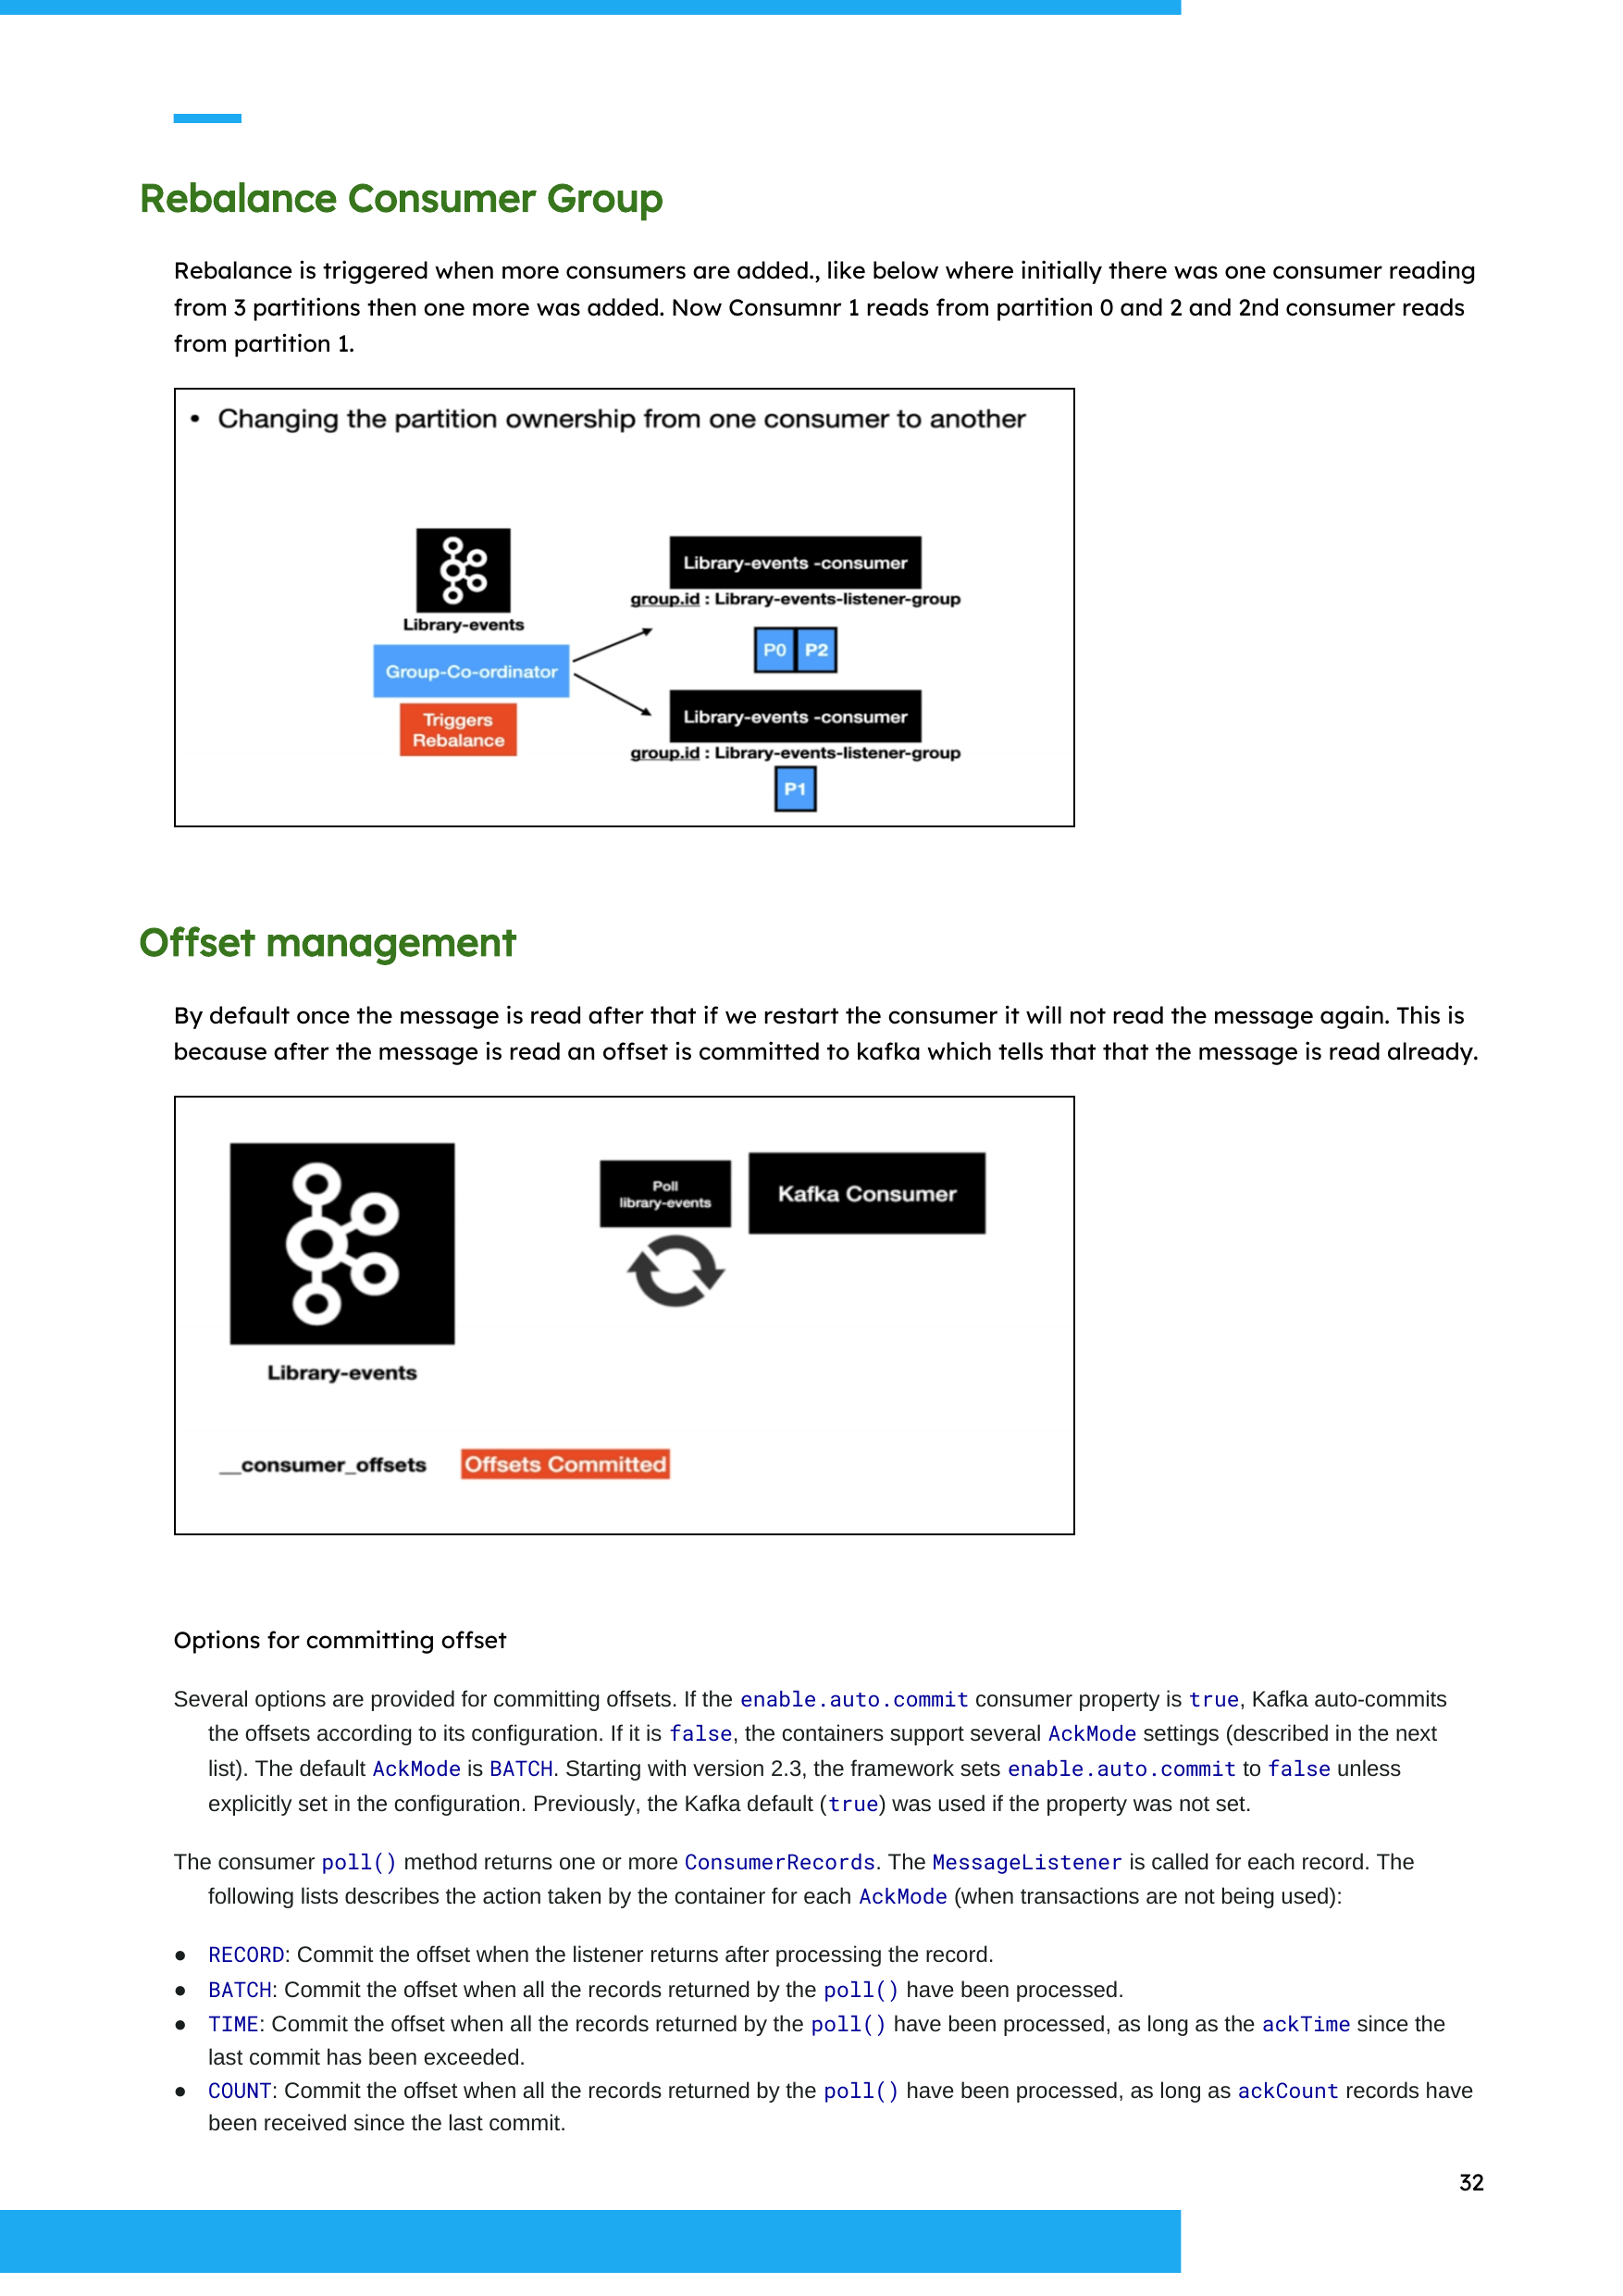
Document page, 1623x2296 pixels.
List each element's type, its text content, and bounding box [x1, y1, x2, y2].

picture [176, 390, 1073, 825]
list BATCH: Commit the offset when all the records returned by the poll() have been processed. [173, 1975, 1484, 2003]
text Several options are provided for committing offsets. If the enable.auto.commit consumer property is true, Kafka auto-commits the offsets according to its configuration. If it is false, the containers support several AckMode settings (described in the next list). The default AckMode is BATCH. Starting with version 2.3, the framework sets enable.auto.commit to false unless explicitly set in the configuration. Previously, the Kafka default (true) was used if the property was not set. [173, 1684, 1484, 1817]
list COUNT: Commit the offset when all the records returned by the poll() have been processed, as long as ackCount records have been received since the last commit. [173, 2076, 1484, 2136]
list RECORD: Commit the offset when the listener returns after processing the record. [173, 1940, 1484, 1968]
text By default once the message is read after that if we restart the consumer it will not read the message again. This is because after the message is read an offset is committed to kafka which tells that that the message is read already. [173, 1000, 1484, 1065]
text Rebalance is triggered when more consumers are added., like below where initially there was one consumer reading from 3 partitions then one more was added. Now Consumnr 1 reads from partition 0 and 2 and 2nd consumer reads from partition 1. [173, 256, 1484, 357]
subtitle Offset management [139, 917, 1484, 965]
list TIME: Commit the offset when all the records returned by the poll() have been processed, as long as the ackTime since the last commit has been exceeded. [173, 2010, 1484, 2069]
picture [0, 2210, 1182, 2273]
subtitle Rebalance Consumer Group [139, 173, 1484, 221]
picture [173, 114, 242, 123]
text The consumer poll() method returns one or more ConsumerRecords. The MessageListener is called for each record. The following lists describes the action taken by the container for each AckMode (when transactions are not being used): [173, 1847, 1484, 1910]
picture [176, 1098, 1073, 1533]
picture [0, 0, 1182, 15]
text Options for committing offset [173, 1625, 1484, 1654]
